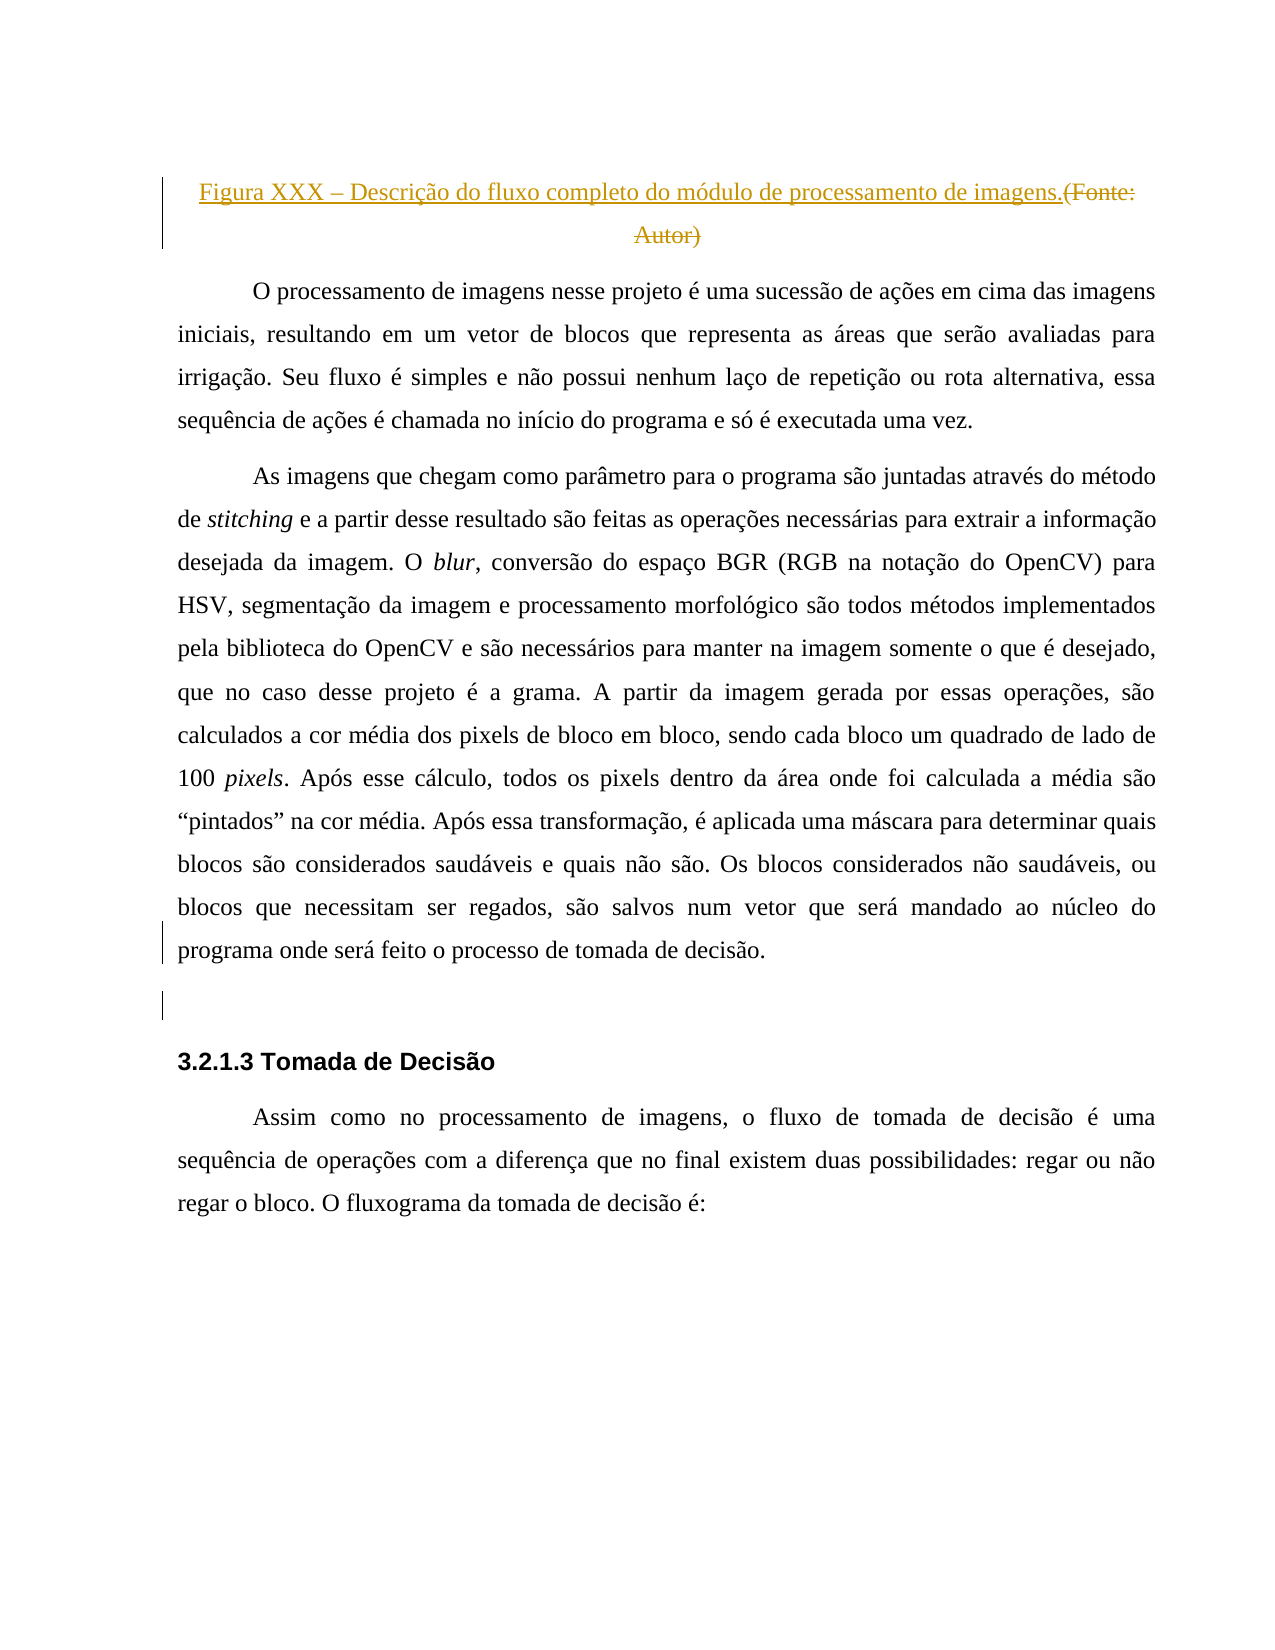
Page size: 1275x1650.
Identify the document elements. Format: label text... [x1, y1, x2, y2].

text As imagens que chegam como parâmetro para o programa são juntadas através do método de stitching e a partir desse resultado são feitas as operações necessárias para extrair a informação desejada da imagem. O blur, conversão do espaço BGR (RGB na notação do OpenCV) para HSV, segmentação da imagem e processamento morfológico são todos métodos implementados pela biblioteca do OpenCV e são necessários para manter na imagem somente o que é desejado, que no caso desse projeto é a grama. A partir da imagem gerada por essas operações, são calculados a cor média dos pixels de bloco em bloco, sendo cada bloco um quadrado de lado de 100 pixels. Após esse cálculo, todos os pixels dentro da área onde foi calculada a média são “pintados” na cor média. Após essa transformação, é aplicada uma máscara para determinar quais blocos são considerados saudáveis e quais não são. Os blocos considerados não saudáveis, ou blocos que necessitam ser regados, são salvos num vetor que será mandado ao núcleo do programa onde será feito o processo de tomada de decisão. [177, 461, 1157, 964]
text 3.2.1.3 Tomada de Decisão [177, 1047, 1157, 1075]
text Assim como no processamento de imagens, o fluxo de tomada de decisão é uma sequência de operações com a diferença que no final existem duas possibilidades: regar ou não regar o bloco. O fluxograma da tomada de decisão é: [177, 1102, 1157, 1217]
text O processamento de imagens nesse projeto é uma sucessão de ações em cima das imagens iniciais, resultando em um vetor de blocos que representa as áreas que serão avaliadas para irrigação. Seu fluxo é simples e não possui nenhum laço de repetição ou rota alternativa, essa sequência de ações é chamada no início do programa e só é executada uma vez. [177, 276, 1157, 434]
